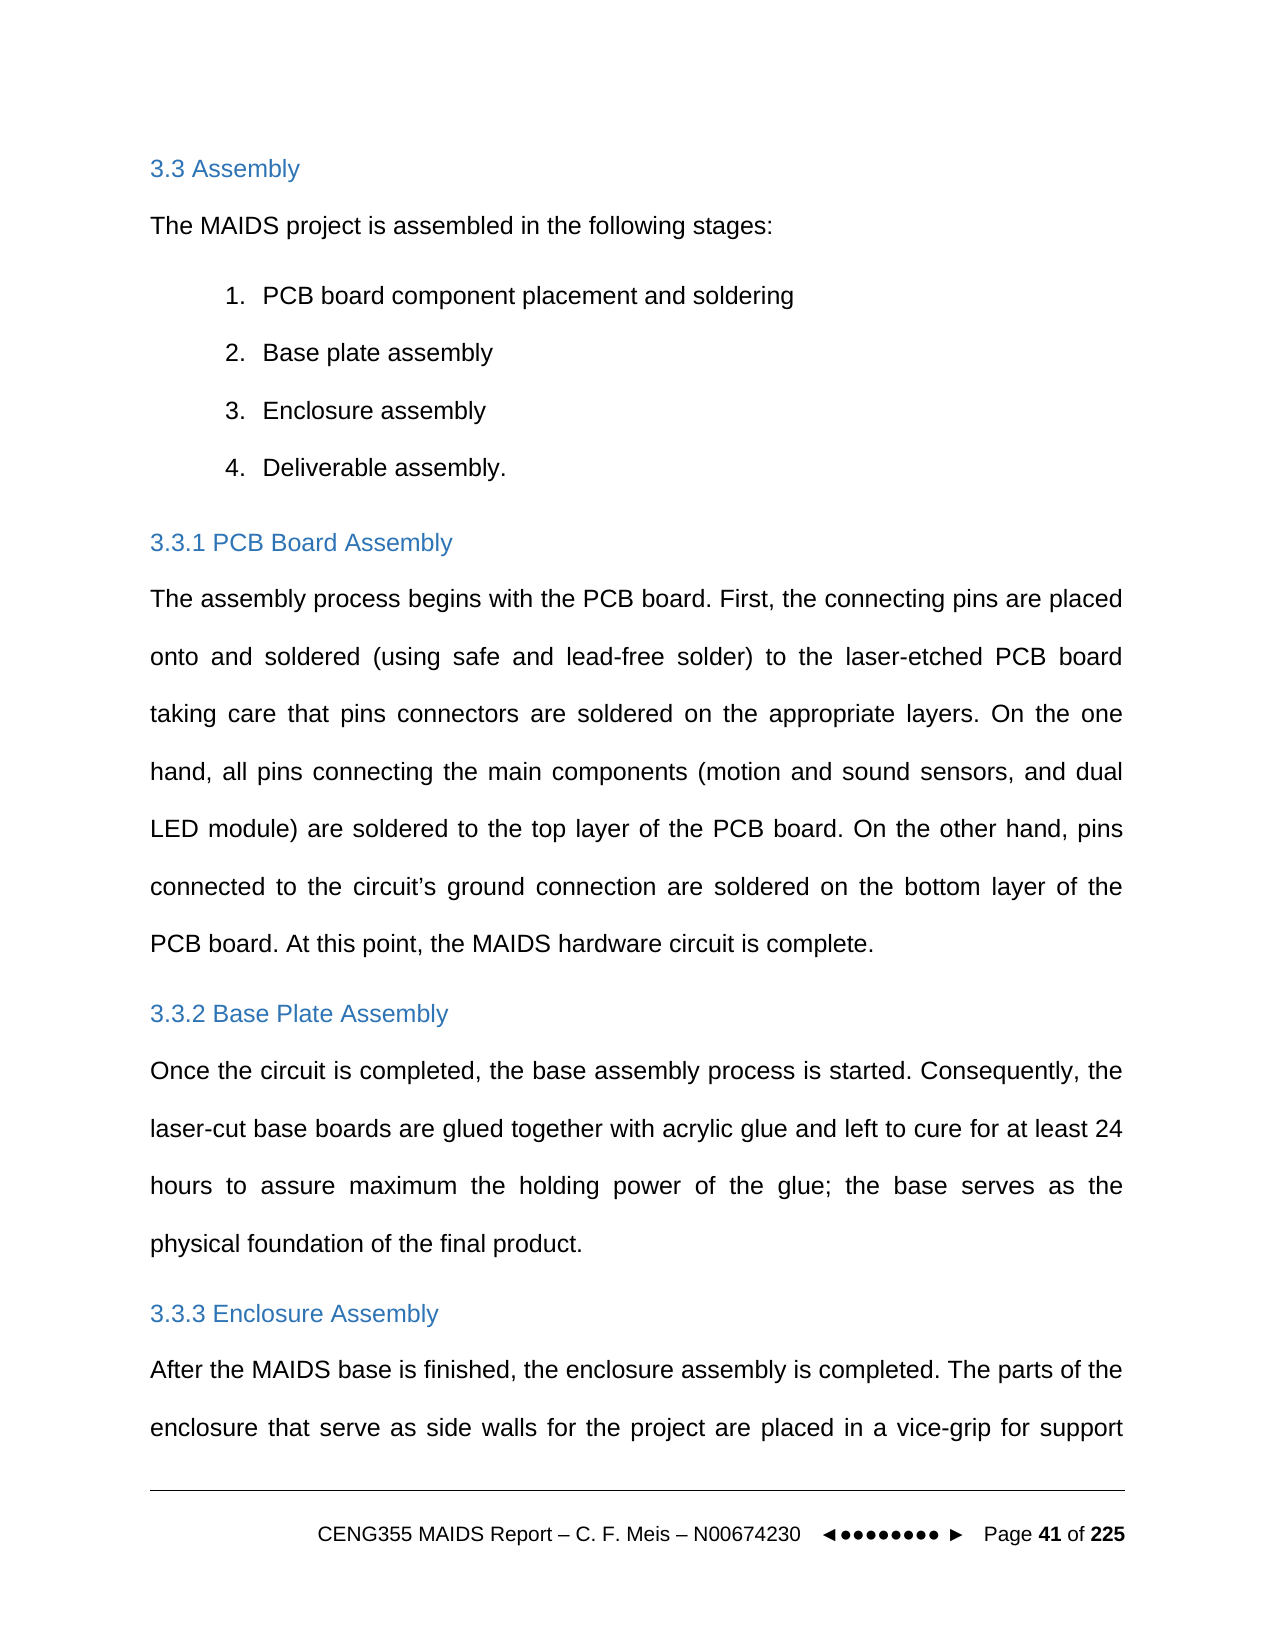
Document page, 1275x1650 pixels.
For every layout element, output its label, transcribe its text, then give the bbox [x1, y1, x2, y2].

subtitle 3.3 Assembly [150, 154, 1125, 183]
subtitle 3.3.2 Base Plate Assembly [150, 999, 1125, 1028]
subtitle 3.3.3 Enclosure Assembly [150, 1299, 1125, 1327]
subtitle 3.3.1 PCB Board Assembly [150, 528, 1125, 556]
text The assembly process begins with the PCB board. First, the connecting pins are placed onto and soldered (using safe and lead-free solder) to the laser-etched PCB board taking care that pins connectors are soldered on the appropriate layers. On the one hand, all pins connecting the main components (motion and sound sensors, and dual LED module) are soldered to the top layer of the PCB board. On the other hand, pins connected to the circuit’s ground connection are soldered on the bottom layer of the PCB board. At this point, the MAIDS hardware circuit is complete. [150, 584, 1125, 958]
text Once the circuit is completed, the base assembly process is started. Consequently, the laser-cut base boards are glued together with acrylic glue and left to cure for at least 24 hours to assure maximum the holding power of the glue; the base serves as the physical foundation of the final product. [150, 1056, 1125, 1257]
text The MAIDS project is assembled in the following stages: [150, 211, 1125, 240]
list PCB board component placement and soldering [225, 281, 1125, 310]
list Deliverable assembly. [225, 453, 1125, 482]
list Base plate assembly [225, 338, 1125, 367]
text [150, 1355, 1125, 1442]
list Enclosure assembly [225, 396, 1125, 425]
